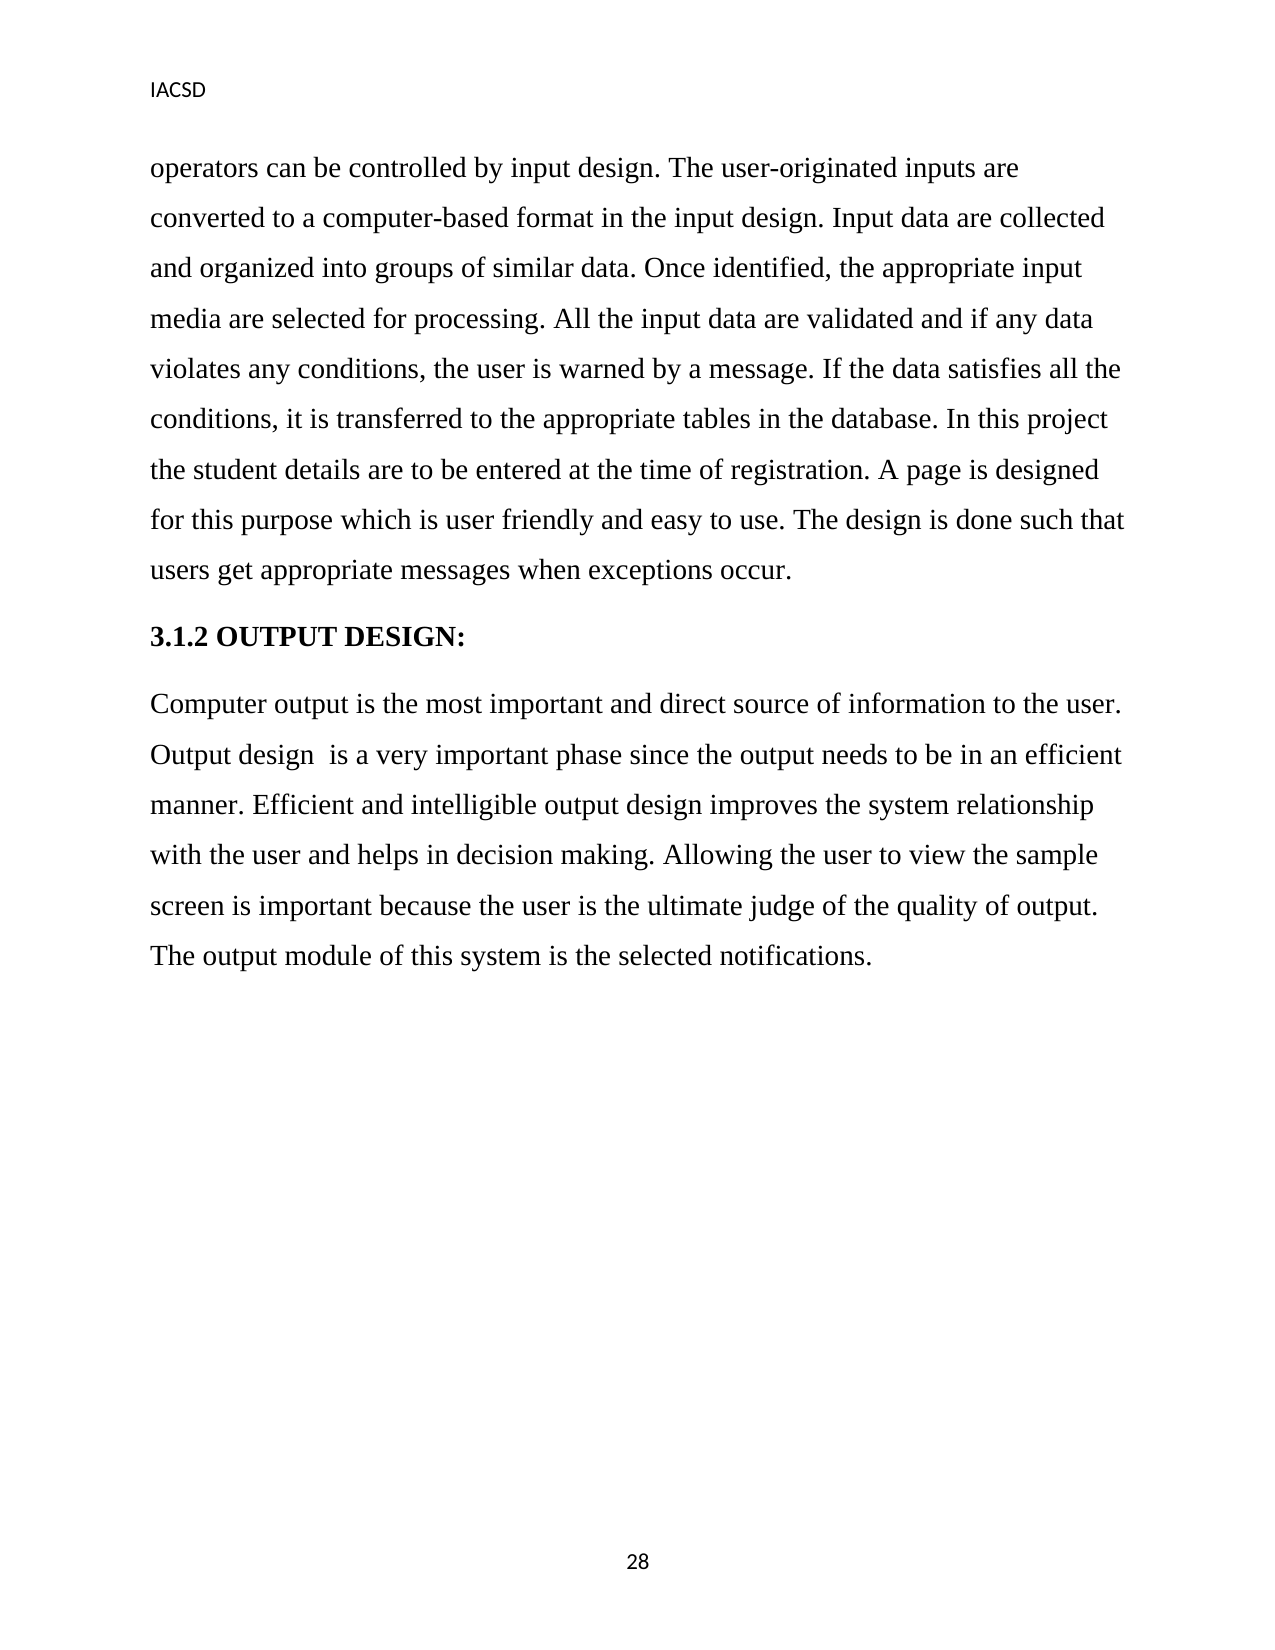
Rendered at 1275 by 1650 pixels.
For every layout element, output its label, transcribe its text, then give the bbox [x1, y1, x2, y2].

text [150, 150, 1125, 586]
text Computer output is the most important and direct source of information to the user. Output design is a very important phase since the output needs to be in an efficient manner. Efficient and intelligible output design improves the system relationship with the user and helps in decision making. Allowing the user to view the sample screen is important because the user is the ultimate judge of the quality of output. The output module of this system is the selected notifications. [150, 686, 1125, 972]
text 3.1.2 OUTPUT DESIGN: [150, 619, 1125, 653]
